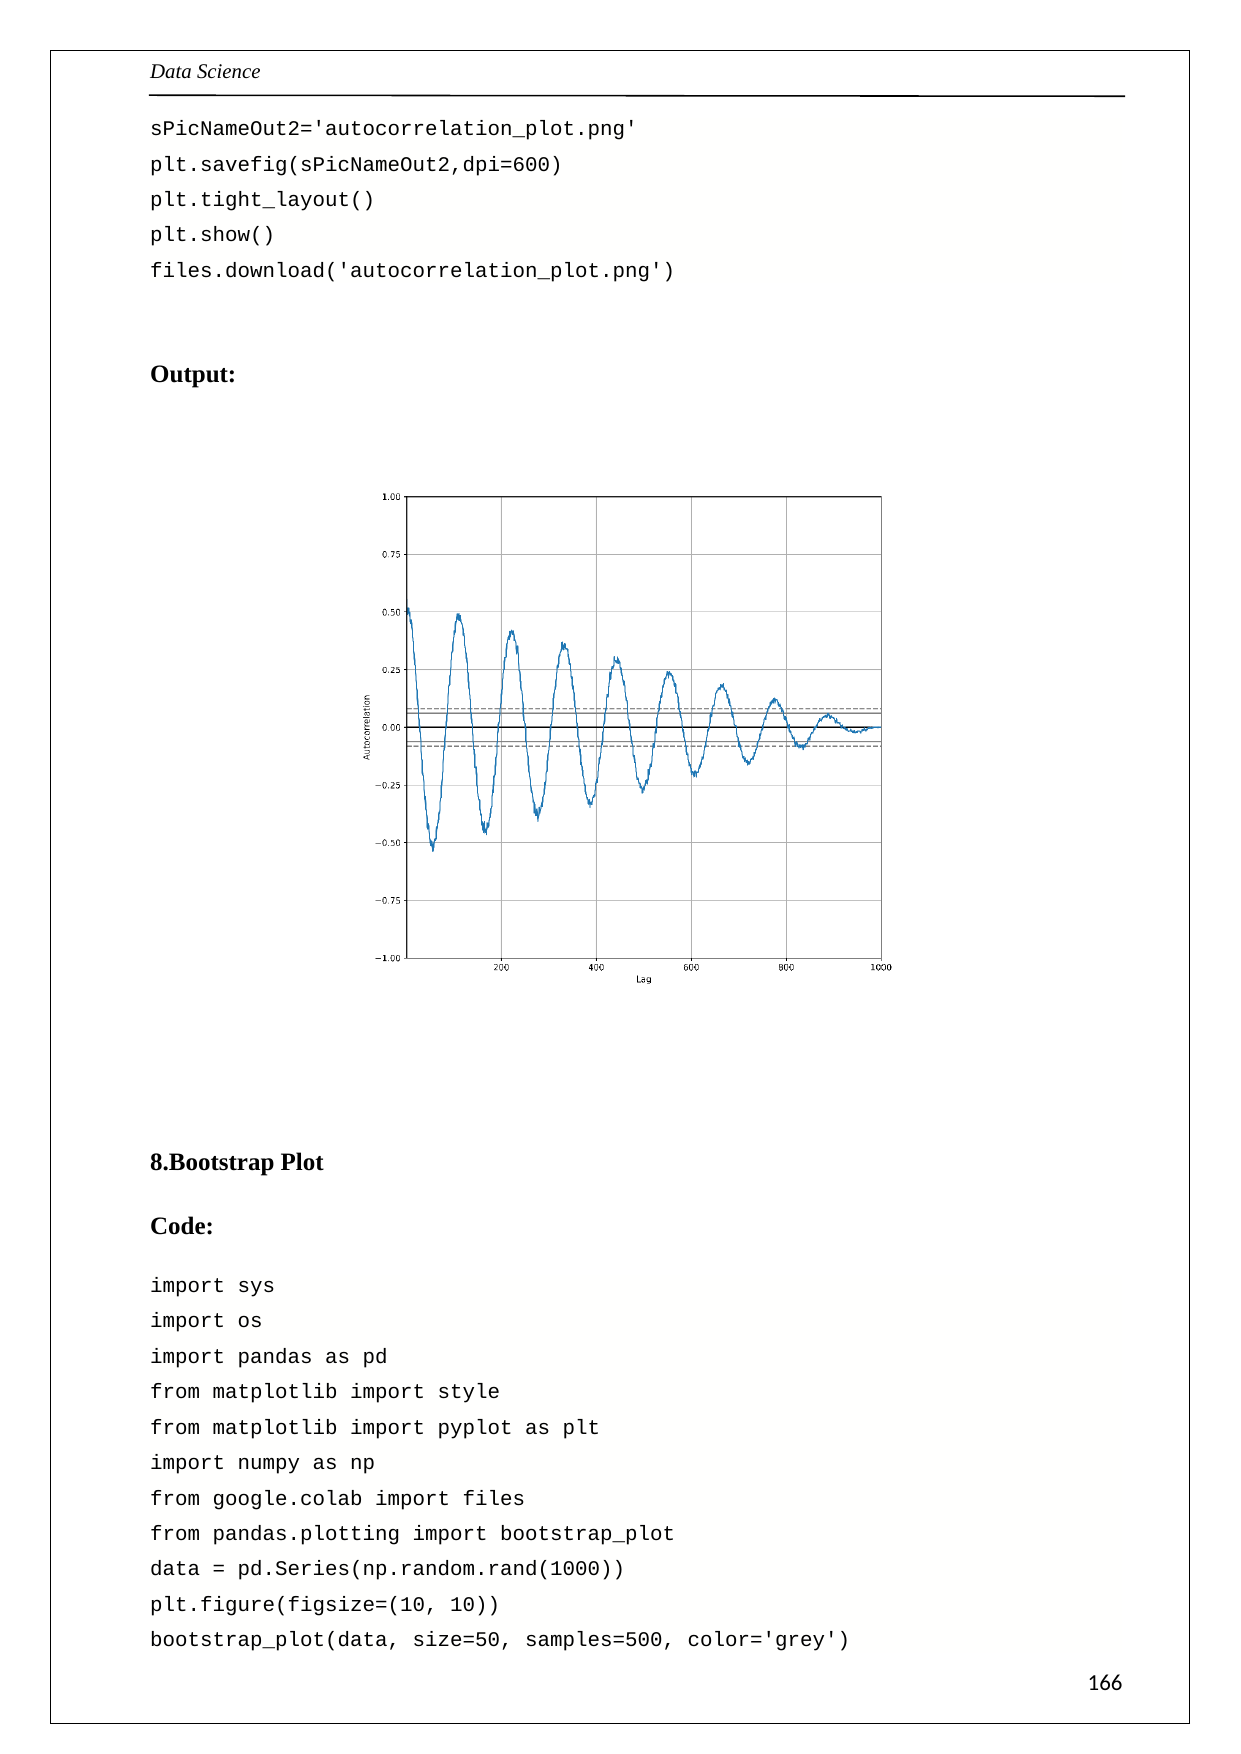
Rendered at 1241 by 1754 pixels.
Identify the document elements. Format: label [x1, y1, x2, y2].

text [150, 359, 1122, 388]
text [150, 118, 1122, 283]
picture [330, 423, 942, 1034]
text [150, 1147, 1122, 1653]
